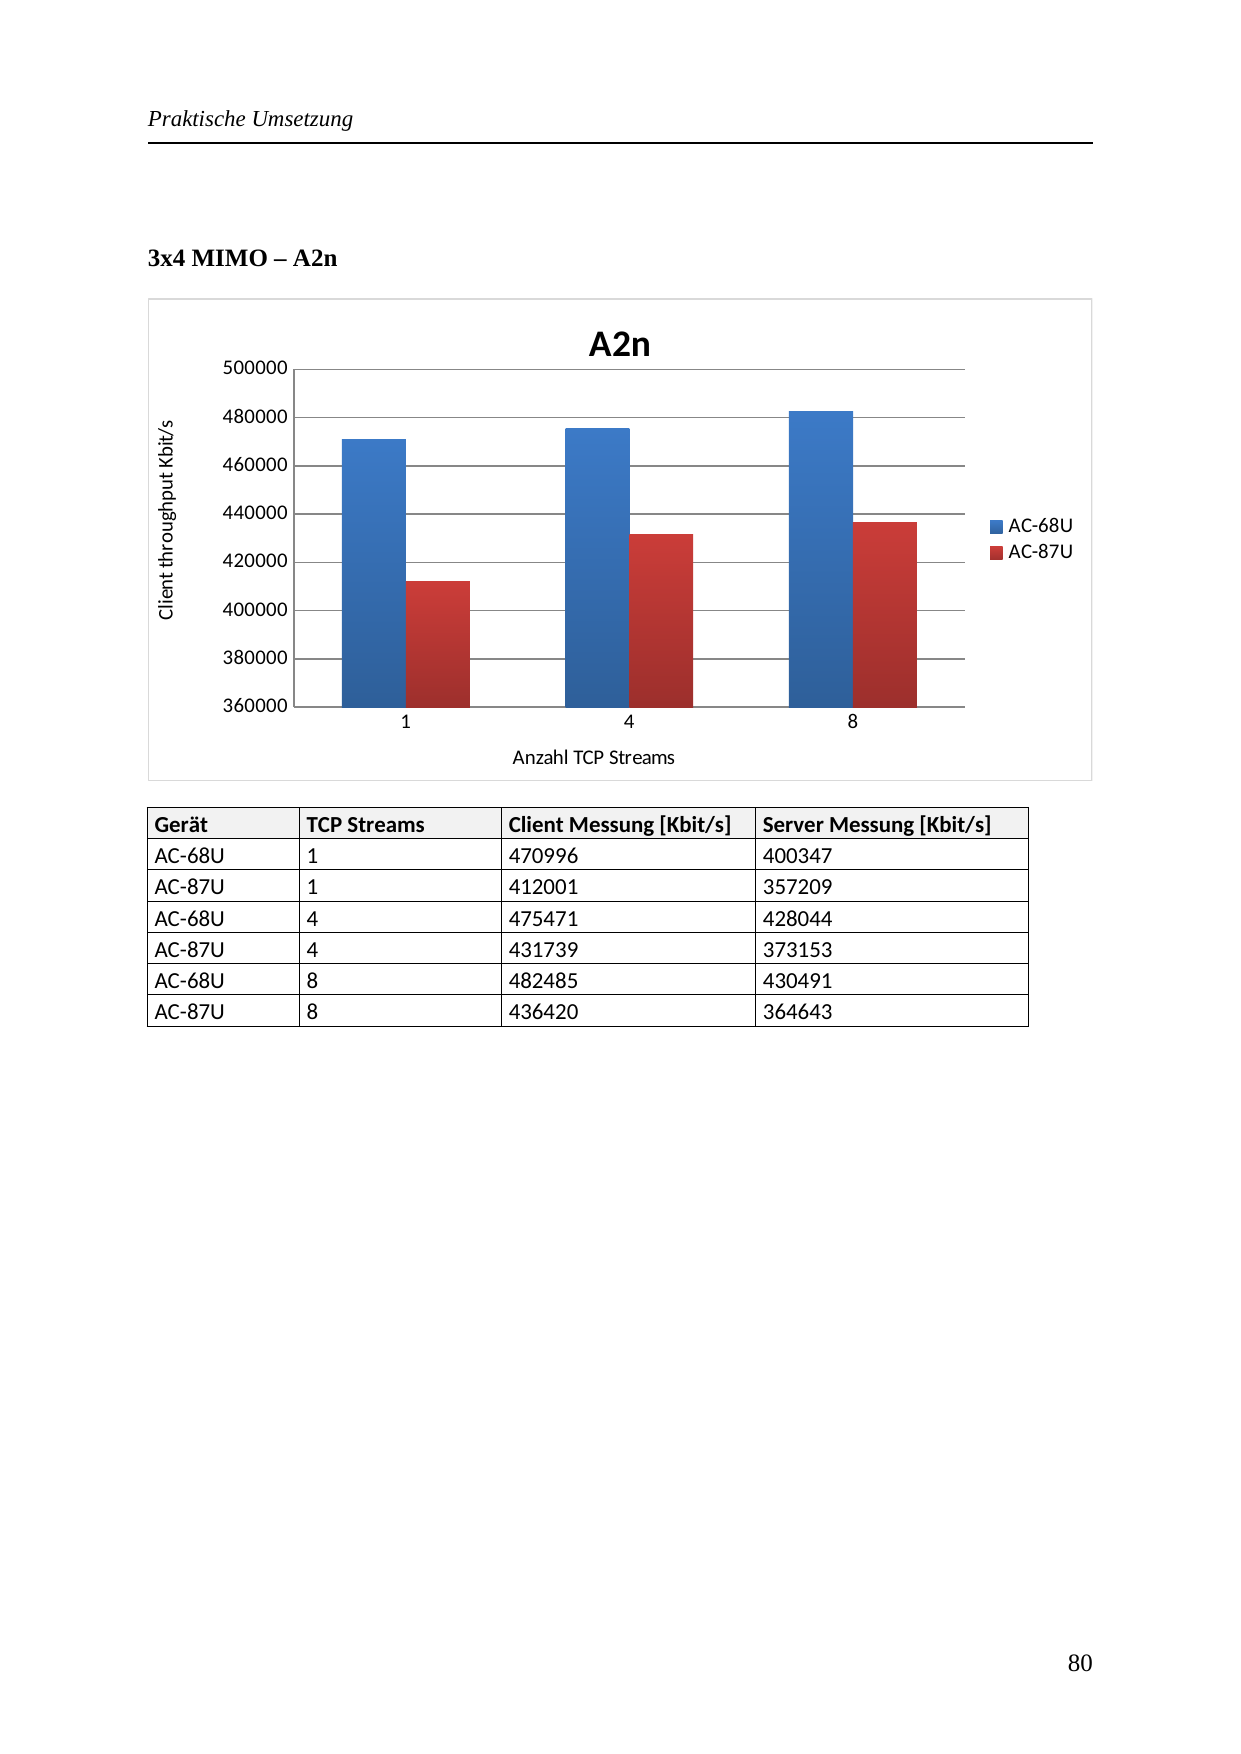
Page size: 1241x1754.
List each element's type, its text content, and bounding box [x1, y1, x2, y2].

table_cell 428044 [756, 902, 1028, 932]
table_cell 412001 [502, 870, 755, 901]
table_cell 8 [300, 964, 501, 994]
table_header TCP Streams [300, 808, 501, 838]
table_cell 4 [300, 902, 501, 932]
table_cell 482485 [502, 964, 755, 994]
table_cell 373153 [756, 933, 1028, 963]
table_cell AC-87U [148, 995, 299, 1026]
table_cell 1 [300, 839, 501, 869]
table_cell AC-68U [148, 902, 299, 932]
table_cell 470996 [502, 839, 755, 869]
table_cell AC-68U [148, 839, 299, 869]
table_cell 357209 [756, 870, 1028, 901]
table_cell 4 [300, 933, 501, 963]
table_cell 431739 [502, 933, 755, 963]
table_header Gerät [148, 808, 299, 838]
table_cell 8 [300, 995, 501, 1026]
table_cell AC-87U [148, 933, 299, 963]
table_cell 1 [300, 870, 501, 901]
table_cell 400347 [756, 839, 1028, 869]
table_header Server Messung [Kbit/s] [756, 808, 1028, 838]
table_cell 436420 [502, 995, 755, 1026]
table_cell 475471 [502, 902, 755, 932]
table_cell 364643 [756, 995, 1028, 1026]
table_header Client Messung [Kbit/s] [502, 808, 755, 838]
subtitle 3x4 MIMO – A2n [148, 243, 1093, 271]
table_cell 430491 [756, 964, 1028, 994]
table_cell AC-87U [148, 870, 299, 901]
table_cell AC-68U [148, 964, 299, 994]
